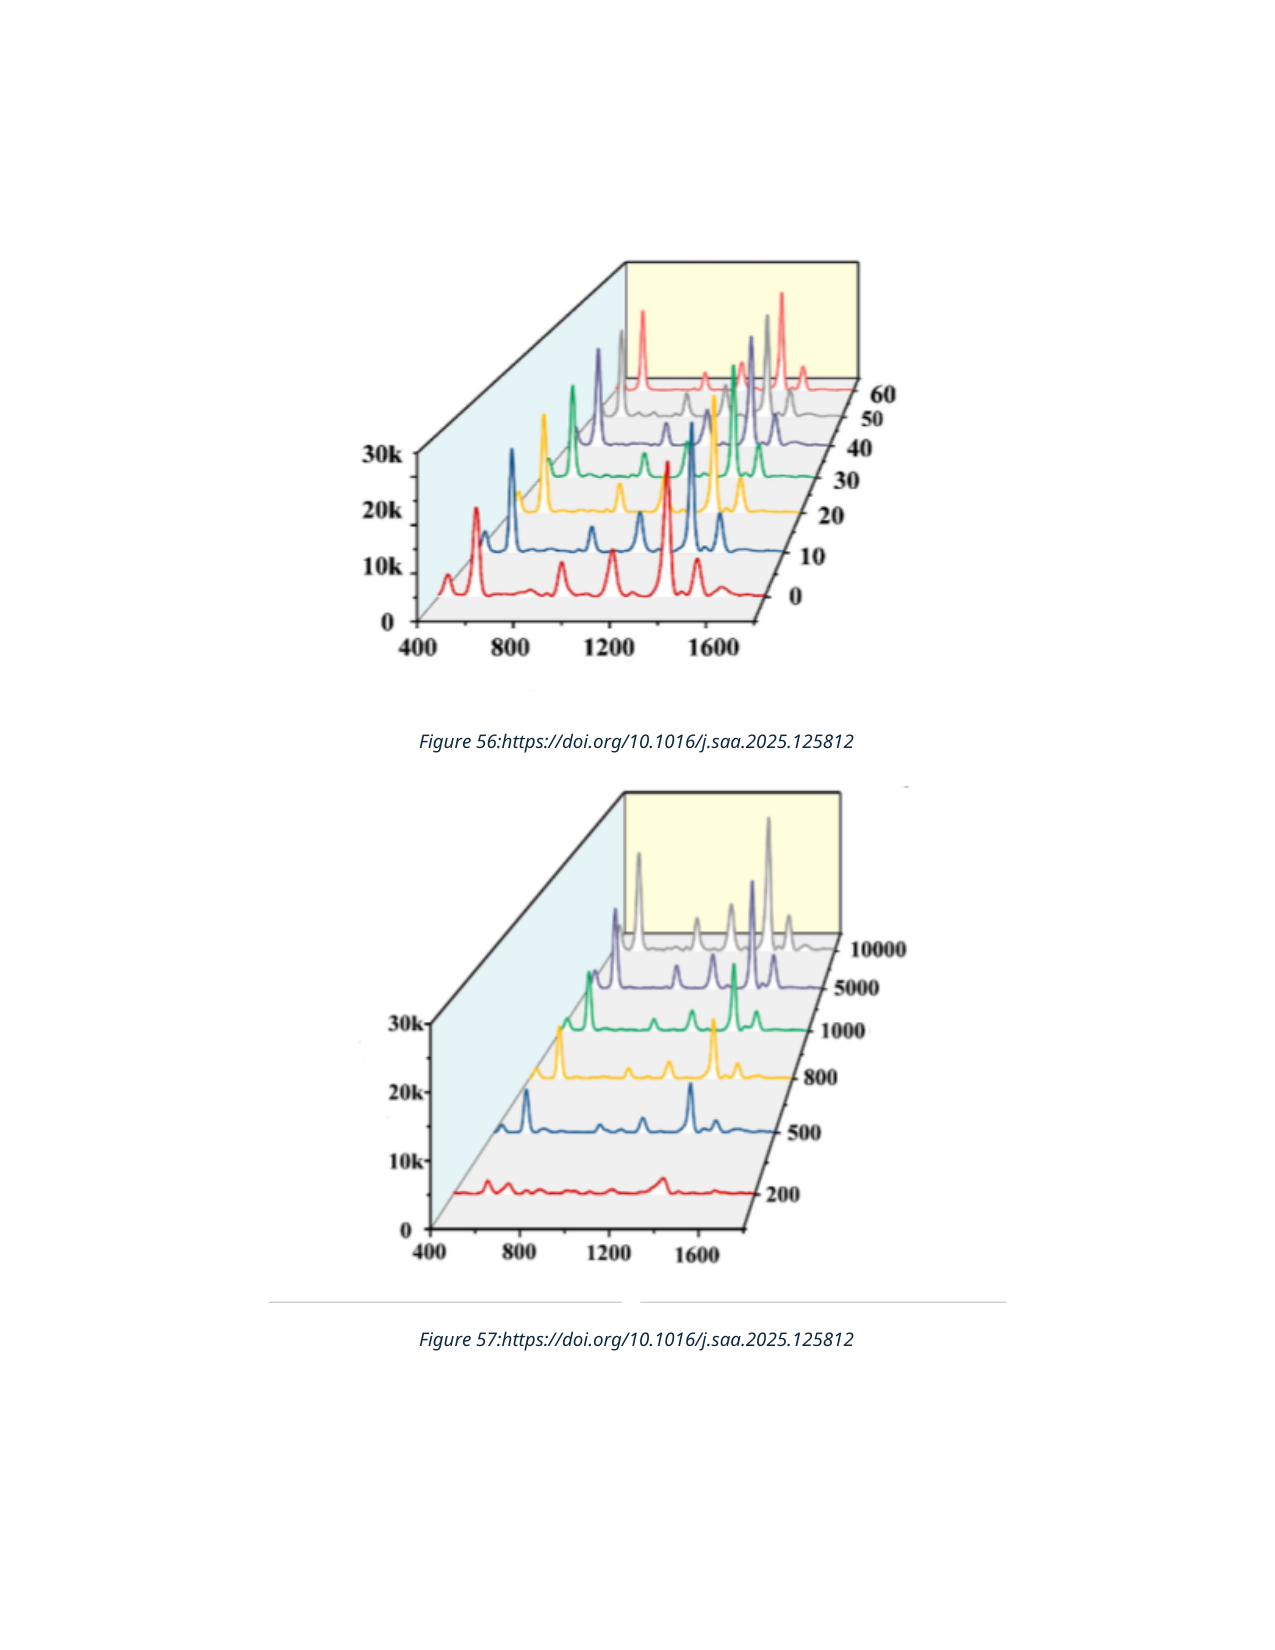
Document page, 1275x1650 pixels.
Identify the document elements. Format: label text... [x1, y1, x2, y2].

text Figure 57:https://doi.org/10.1016/j.saa.2025.125812 [150, 1326, 1125, 1351]
text Figure 56:https://doi.org/10.1016/j.saa.2025.125812 [150, 728, 1125, 753]
picture [268, 774, 1007, 1304]
picture [259, 150, 1016, 707]
